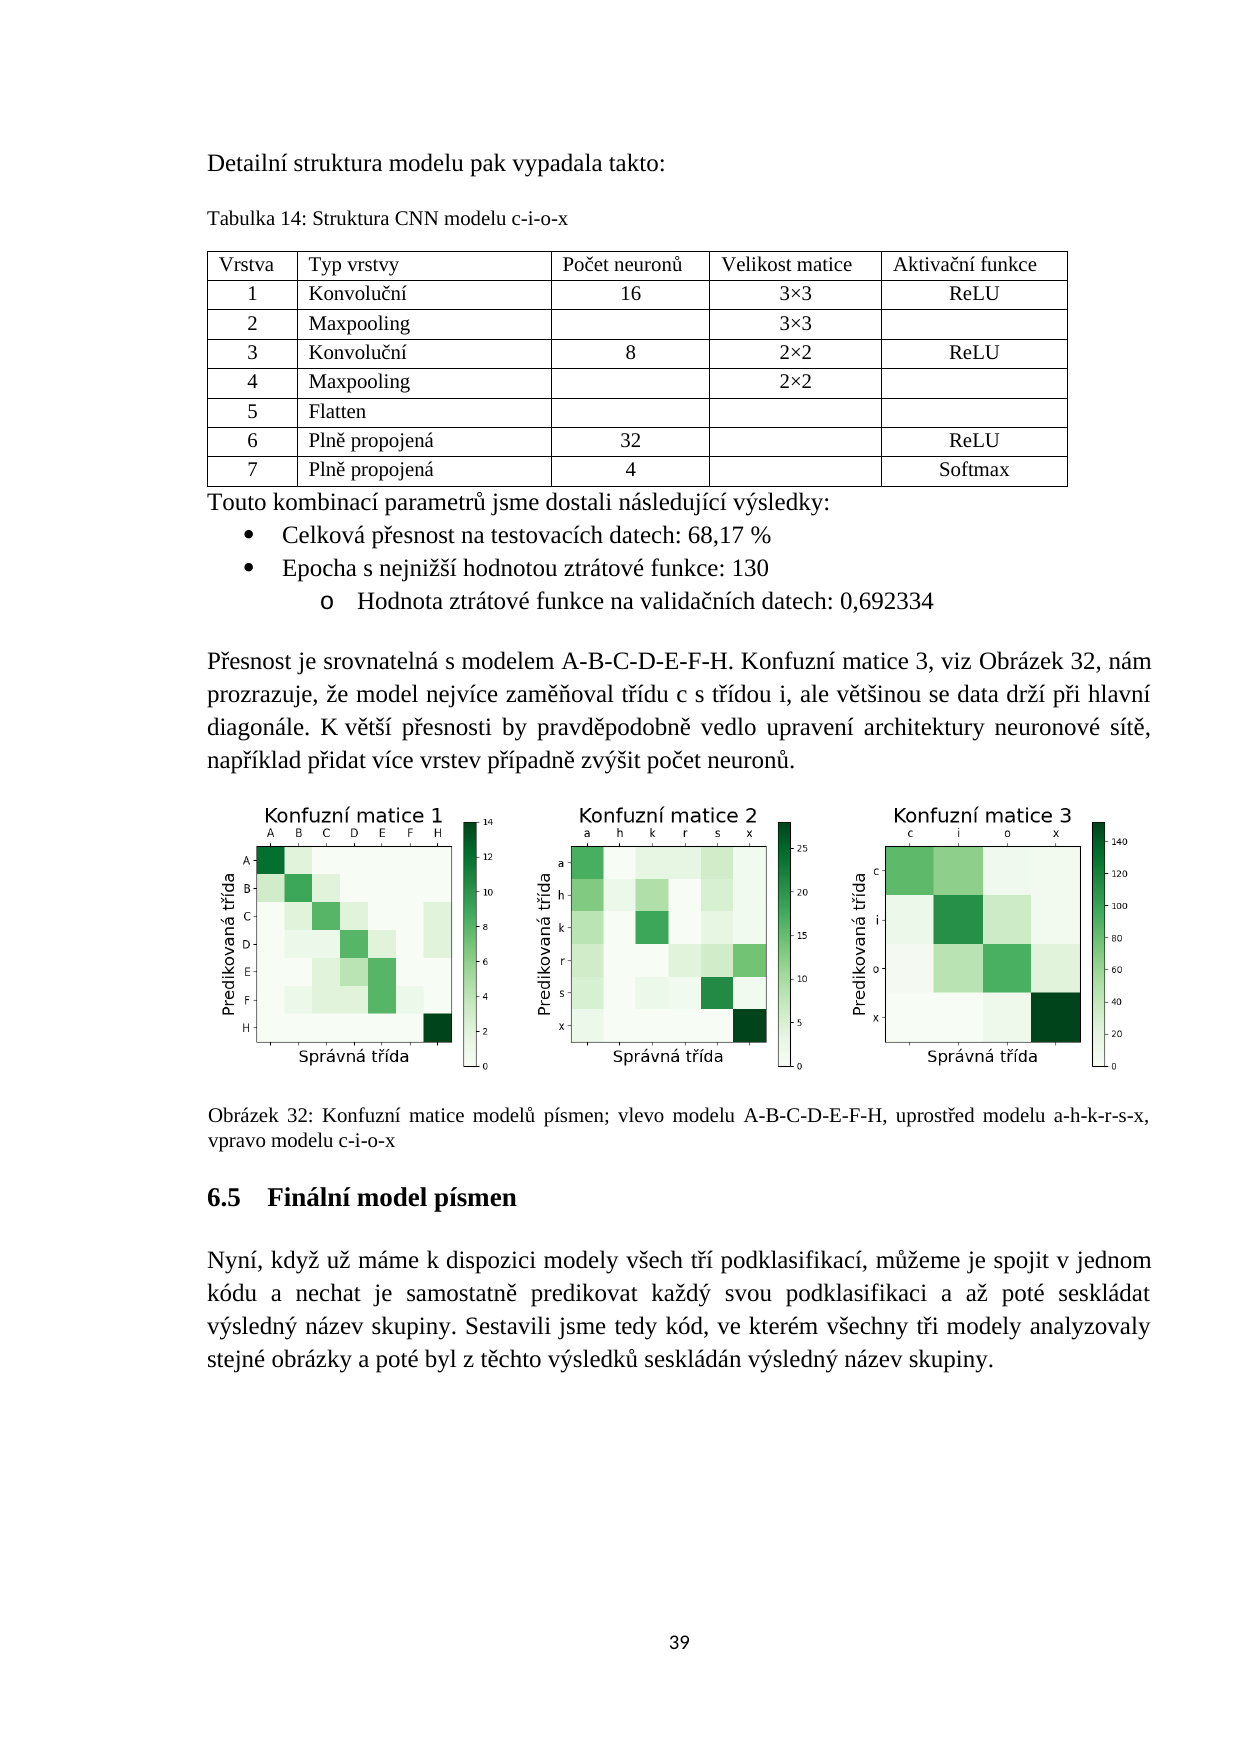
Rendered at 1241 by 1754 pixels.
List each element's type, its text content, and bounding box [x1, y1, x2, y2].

table_cell Maxpooling [298, 310, 551, 339]
table_cell [710, 399, 881, 427]
table_cell Maxpooling [298, 369, 551, 397]
text Detailní struktura modelu pak vypadala takto: [207, 148, 1152, 176]
table_cell 3×3 [710, 281, 881, 309]
table_cell [882, 310, 1067, 339]
list Hodnota ztrátové funkce na validačních datech: 0,692334 [319, 586, 1152, 617]
table_cell [710, 457, 881, 486]
table_cell [552, 310, 709, 339]
table_cell ReLU [882, 281, 1067, 309]
table_cell 2×2 [710, 340, 881, 368]
table_header Typ vrstvy [298, 252, 551, 280]
table_cell Plně propojená [298, 428, 551, 456]
text Tabulka : Struktura CNN modelu c-i-o-x [207, 206, 1152, 230]
table_cell 7 [208, 457, 297, 486]
table_cell 6 [208, 428, 297, 456]
table_cell 1 [208, 281, 297, 309]
table_cell Konvoluční [298, 340, 551, 368]
table_cell ReLU [882, 428, 1067, 456]
table_cell 3 [208, 340, 297, 368]
table_cell 2×2 [710, 369, 881, 397]
table_cell 2 [208, 310, 297, 339]
table_header Vrstva [208, 252, 297, 280]
text Přesnost je srovnatelná s modelem A-B-C-D-E-F-H. Konfuzní matice 3, viz Obrázek 32, nám prozrazuje, že model nejvíce zaměňoval třídu c s třídou i, ale většinou se data drží při hlavní diagonále. K větší přesnosti by pravděpodobně vedlo upravení architektury neuronové sítě, například přidat více vrstev případně zvýšit počet neuronů. [207, 646, 1152, 774]
table_cell 32 [552, 428, 709, 456]
table_cell Softmax [882, 457, 1067, 486]
table_cell 8 [552, 340, 709, 368]
table_cell [552, 399, 709, 427]
table_cell 4 [208, 369, 297, 397]
list Celková přesnost na testovacích datech: 68,17 % [244, 520, 1152, 548]
table_header Aktivační funkce [882, 252, 1067, 280]
table_cell [882, 369, 1067, 397]
table_cell 16 [552, 281, 709, 309]
table_header Velikost matice [710, 252, 881, 280]
table_cell [552, 369, 709, 397]
table_cell [882, 399, 1067, 427]
list Epocha s nejnižší hodnotou ztrátové funkce: 130 [244, 553, 1152, 581]
table_header Počet neuronů [552, 252, 709, 280]
table_cell 3×3 [710, 310, 881, 339]
list Touto kombinací parametrů jsme dostali následující výsledky: [207, 487, 1152, 515]
table_cell Konvoluční [298, 281, 551, 309]
table_cell ReLU [882, 340, 1067, 368]
text Nyní, když už máme k dispozici modely všech tří podklasifikací, můžeme je spojit v jednom kódu a nechat je samostatně predikovat každý svou podklasifikaci a až poté seskládat výsledný název skupiny. Sestavili jsme tedy kód, ve kterém všechny tři modely analyzovaly stejné obrázky a poté byl z těchto výsledků seskládán výsledný název skupiny. [207, 1245, 1152, 1373]
picture [209, 780, 1152, 1094]
table_cell 5 [208, 399, 297, 427]
table_cell Plně propojená [298, 457, 551, 486]
table_cell [710, 428, 881, 456]
table_cell 4 [552, 457, 709, 486]
table_cell Flatten [298, 399, 551, 427]
